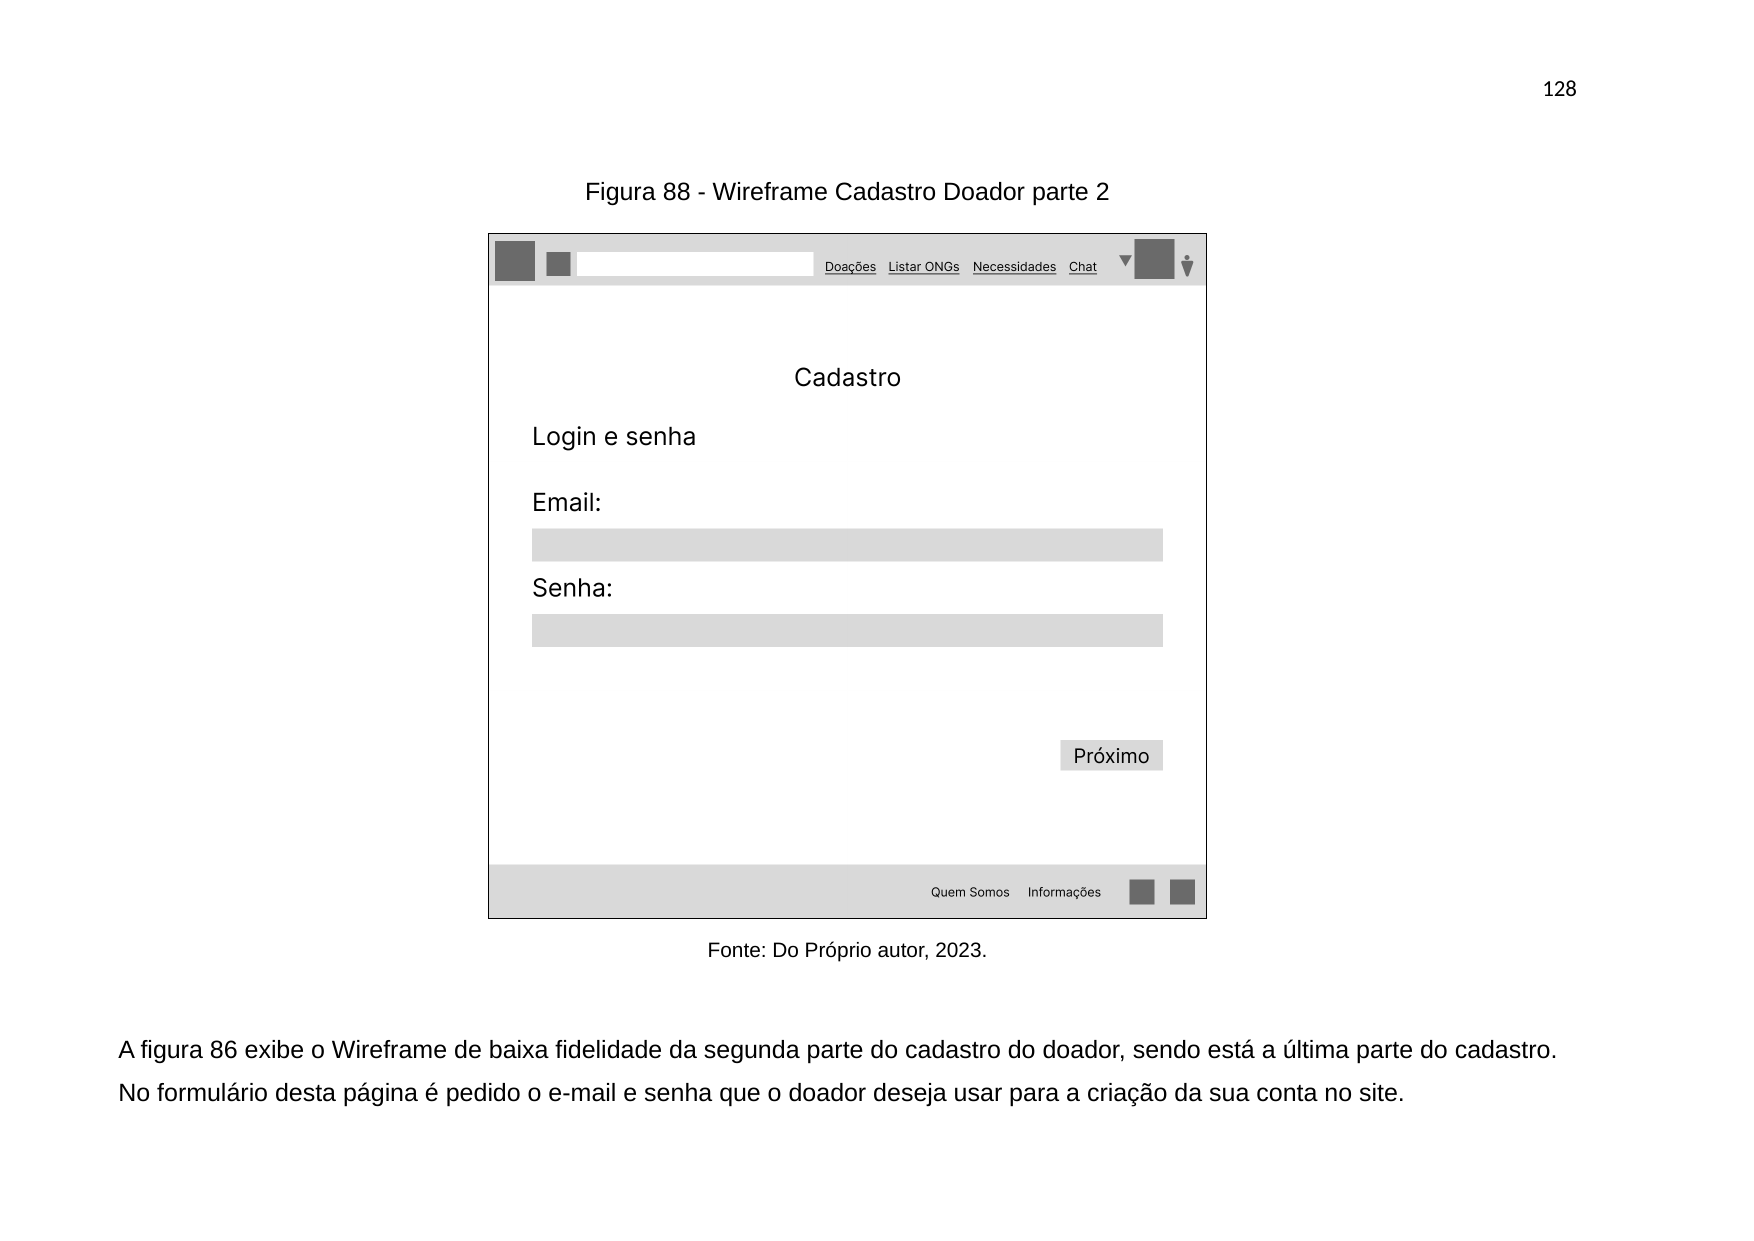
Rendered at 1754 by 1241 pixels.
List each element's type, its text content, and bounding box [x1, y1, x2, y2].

text A figura 86 exibe o Wireframe de baixa fidelidade da segunda parte do cadastro do doador, sendo está a última parte do cadastro. No formulário desta página é pedido o e-mail e senha que o doador deseja usar para a criação da sua conta no site. [118, 1035, 1577, 1107]
text Fonte: Do Próprio autor, 2023. [118, 938, 1577, 962]
picture [489, 234, 1206, 918]
text Figura 88 - Wireframe Cadastro Doador parte 2 [118, 177, 1577, 206]
